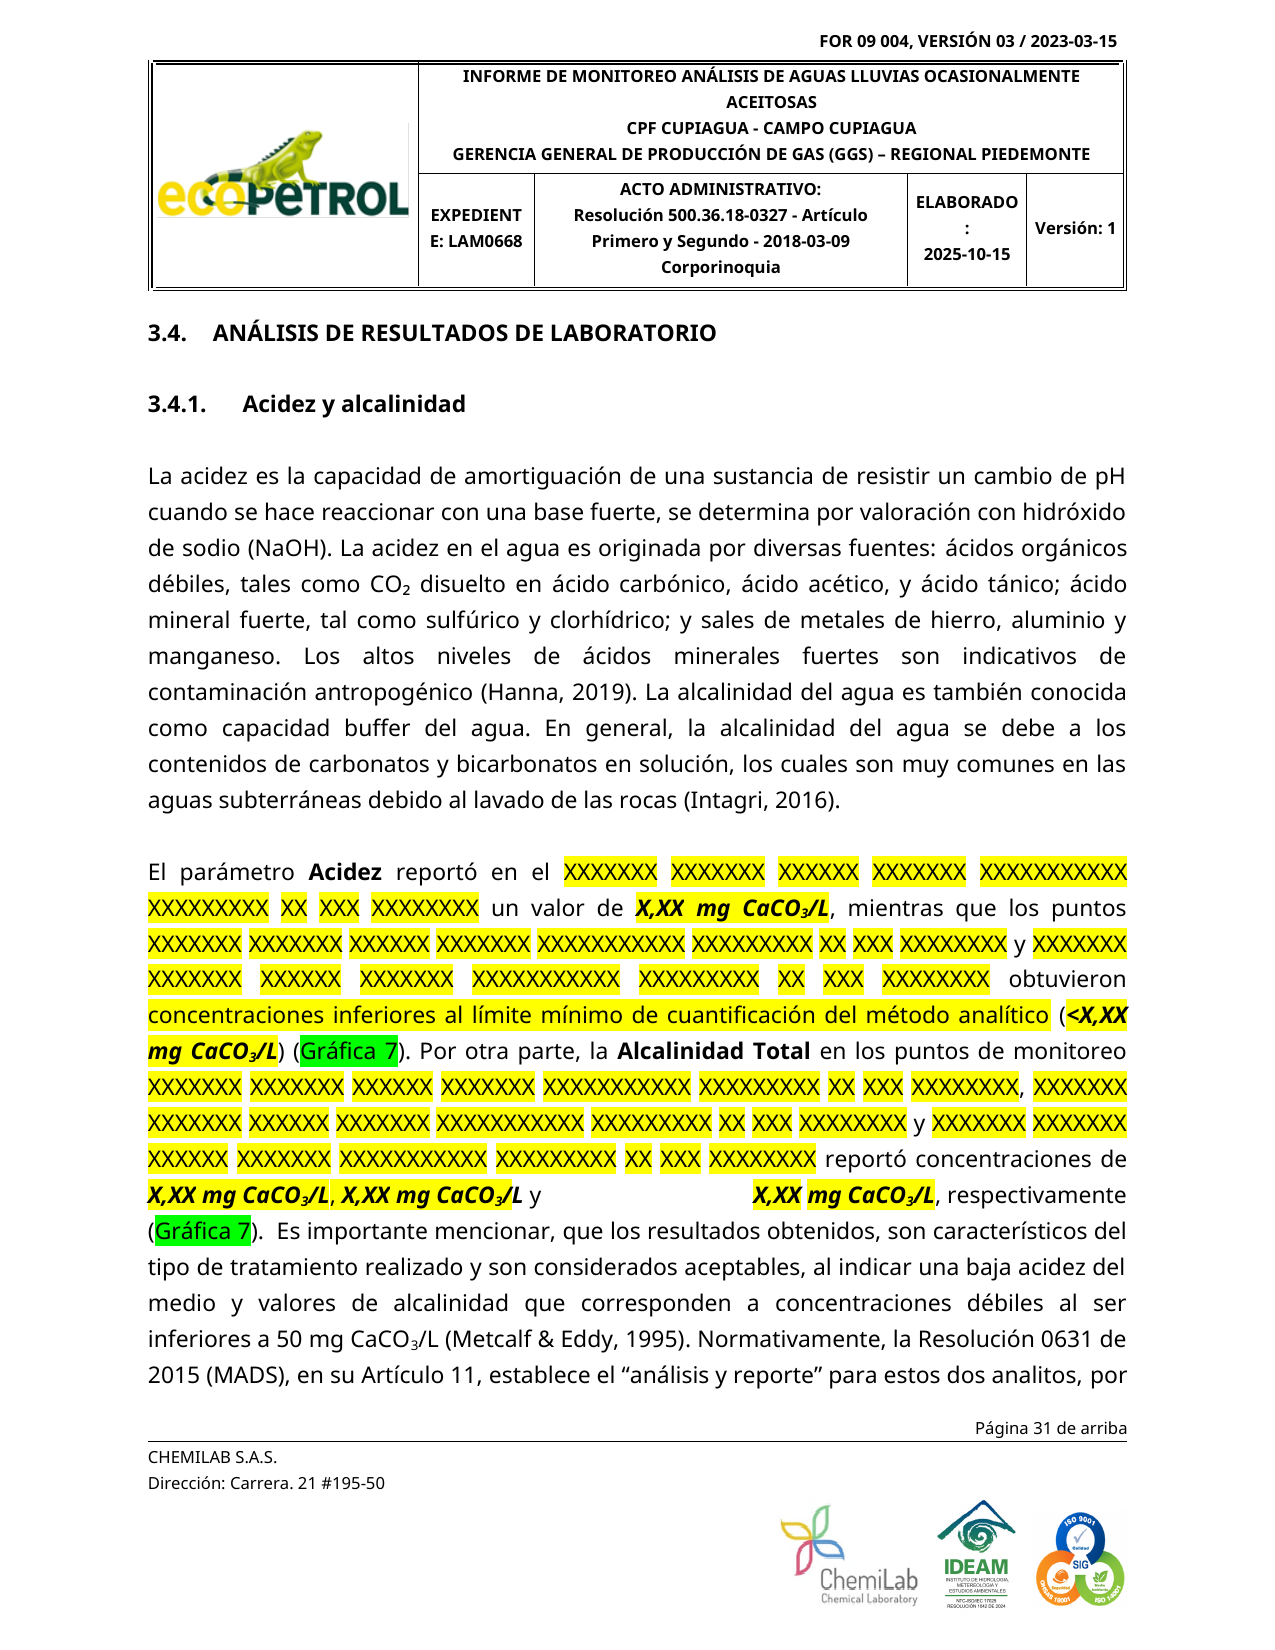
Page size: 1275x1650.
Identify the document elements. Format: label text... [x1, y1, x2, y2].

picture [775, 1497, 1024, 1620]
subtitle Acidez y alcalinidad [148, 388, 1127, 420]
subtitle ANÁLISIS DE RESULTADOS DE LABORATORIO [148, 317, 1127, 348]
picture [1032, 1507, 1128, 1610]
text La acidez es la capacidad de amortiguación de una sustancia de resistir un cambio de pH cuando se hace reaccionar con una base fuerte, se determina por valoración con hidróxido de sodio (NaOH). La acidez en el agua es originada por diversas fuentes: ácidos orgánicos débiles, tales como CO₂ disuelto en ácido carbónico, ácido acético, y ácido tánico; ácido mineral fuerte, tal como sulfúrico y clorhídrico; y sales de metales de hierro, aluminio y manganeso. Los altos niveles de ácidos minerales fuertes son indicativos de contaminación antropogénico . La alcalinidad del agua es también conocida como capacidad buffer del agua. En general, la alcalinidad del agua se debe a los contenidos de carbonatos y bicarbonatos en solución, los cuales son muy comunes en las aguas subterráneas debido al lavado de las rocas . [148, 460, 1127, 815]
picture [157, 123, 411, 220]
